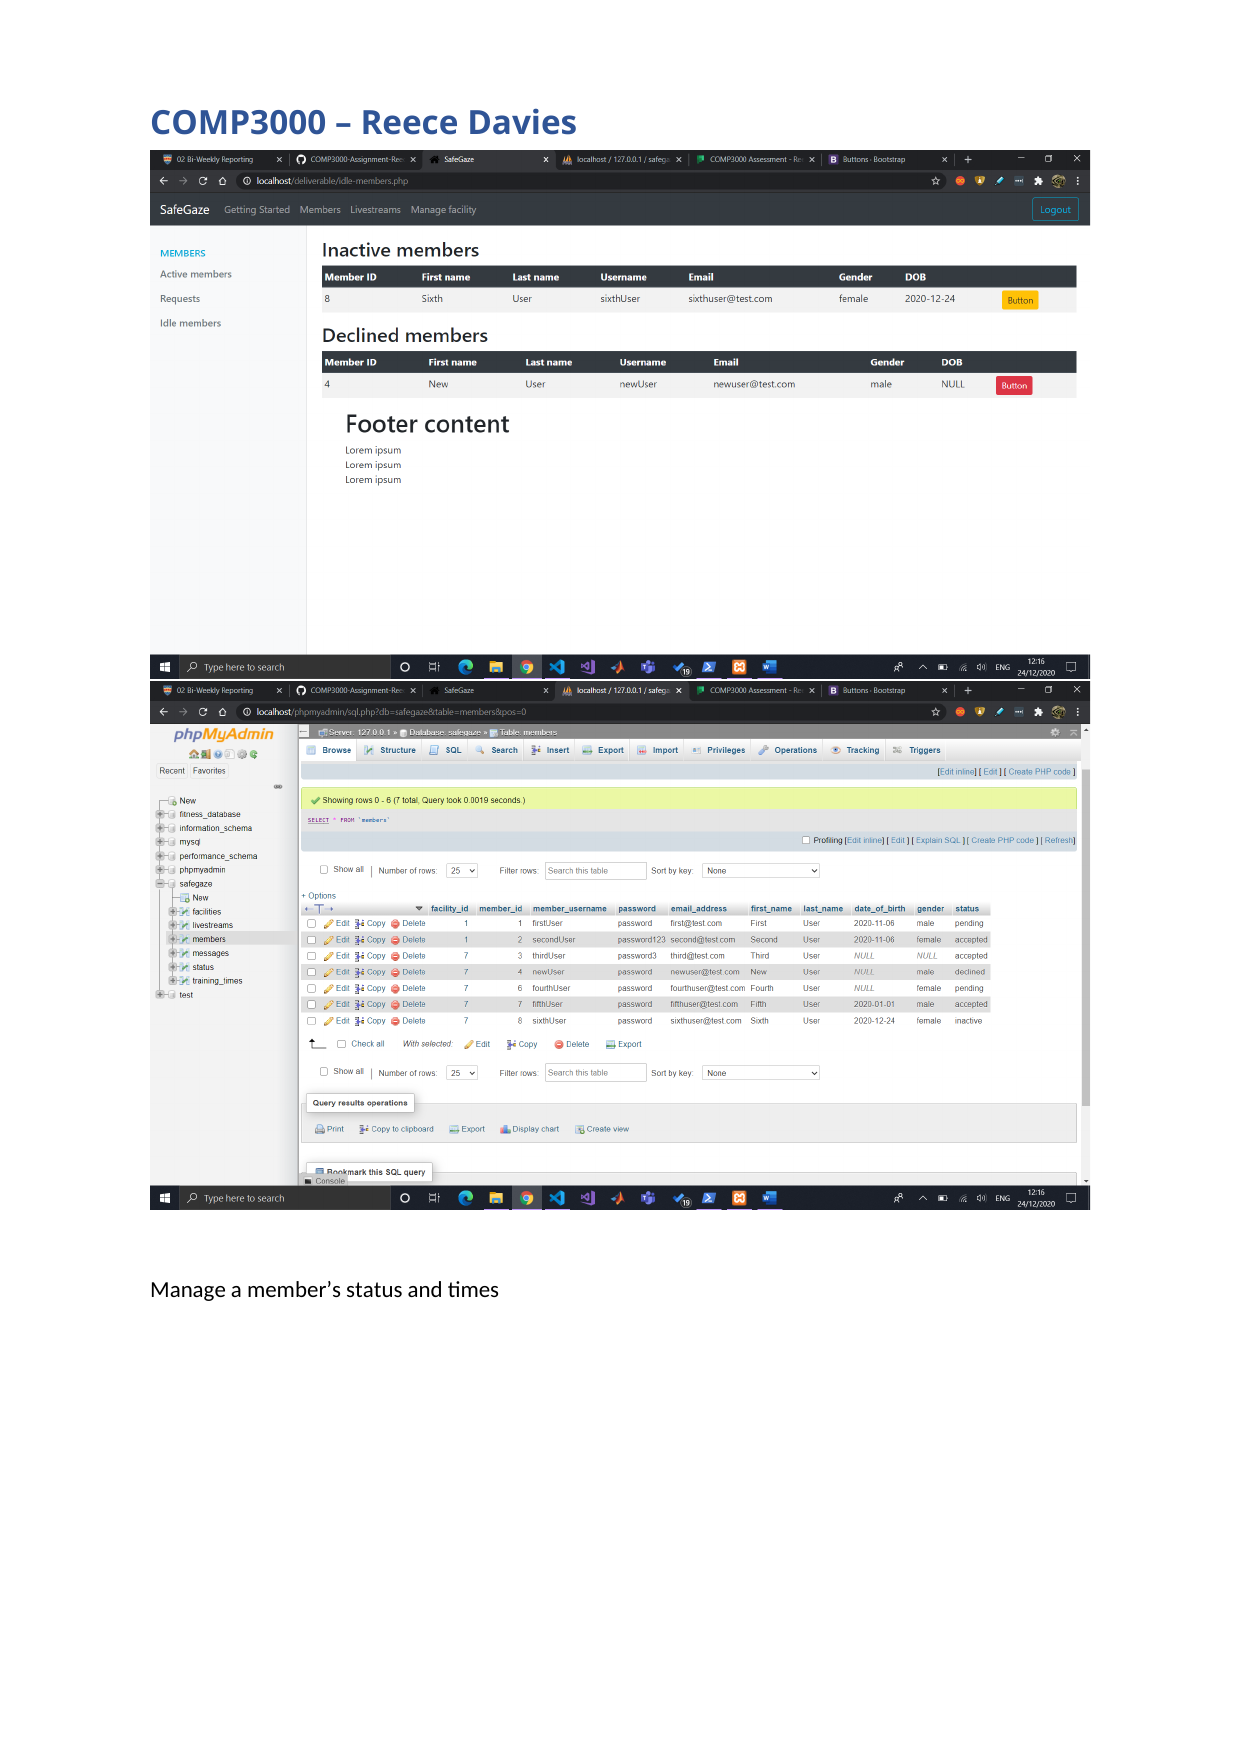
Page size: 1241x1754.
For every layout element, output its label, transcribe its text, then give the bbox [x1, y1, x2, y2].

picture [150, 681, 1091, 1210]
picture [150, 150, 1091, 679]
text Manage a member’s status and times [150, 1276, 1090, 1304]
